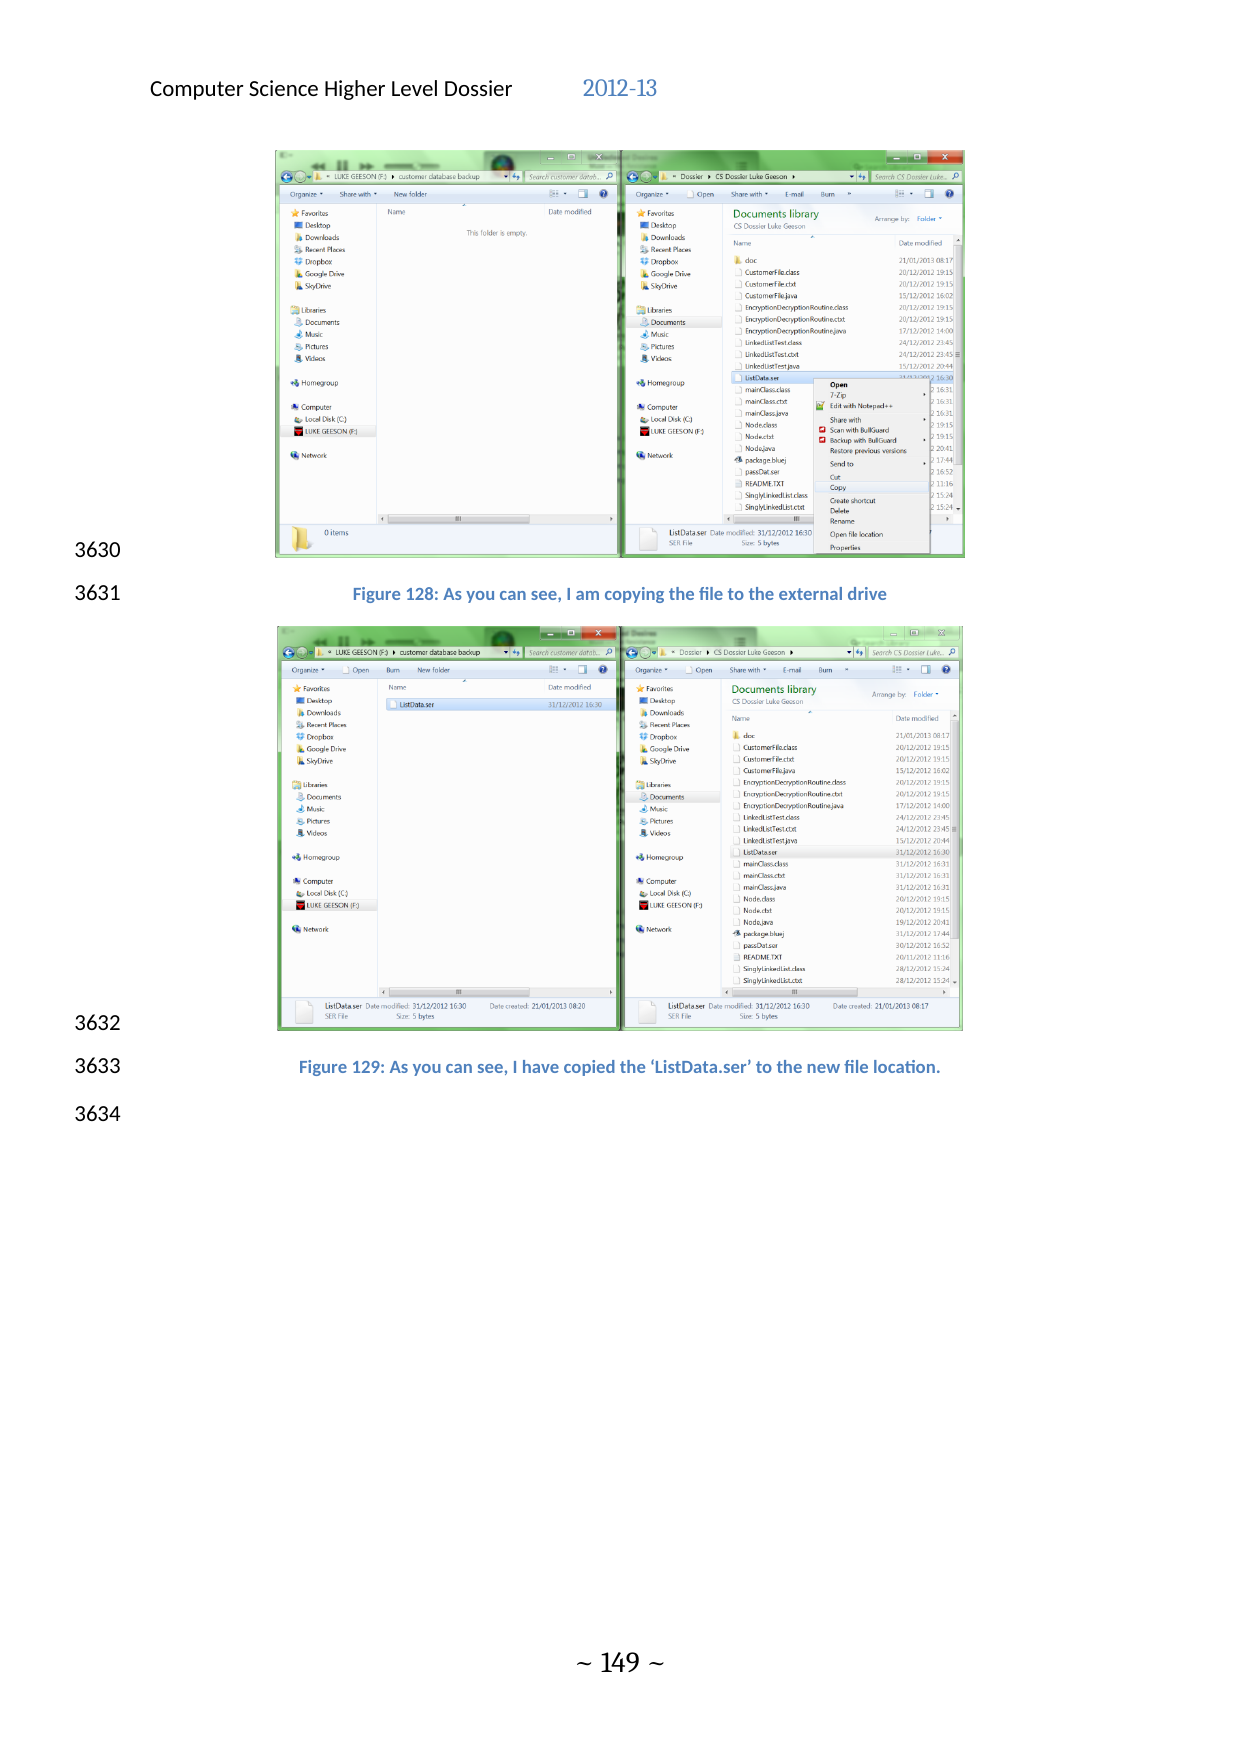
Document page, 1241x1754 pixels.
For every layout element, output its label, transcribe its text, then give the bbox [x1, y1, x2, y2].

picture [275, 150, 965, 558]
picture [277, 626, 963, 1031]
